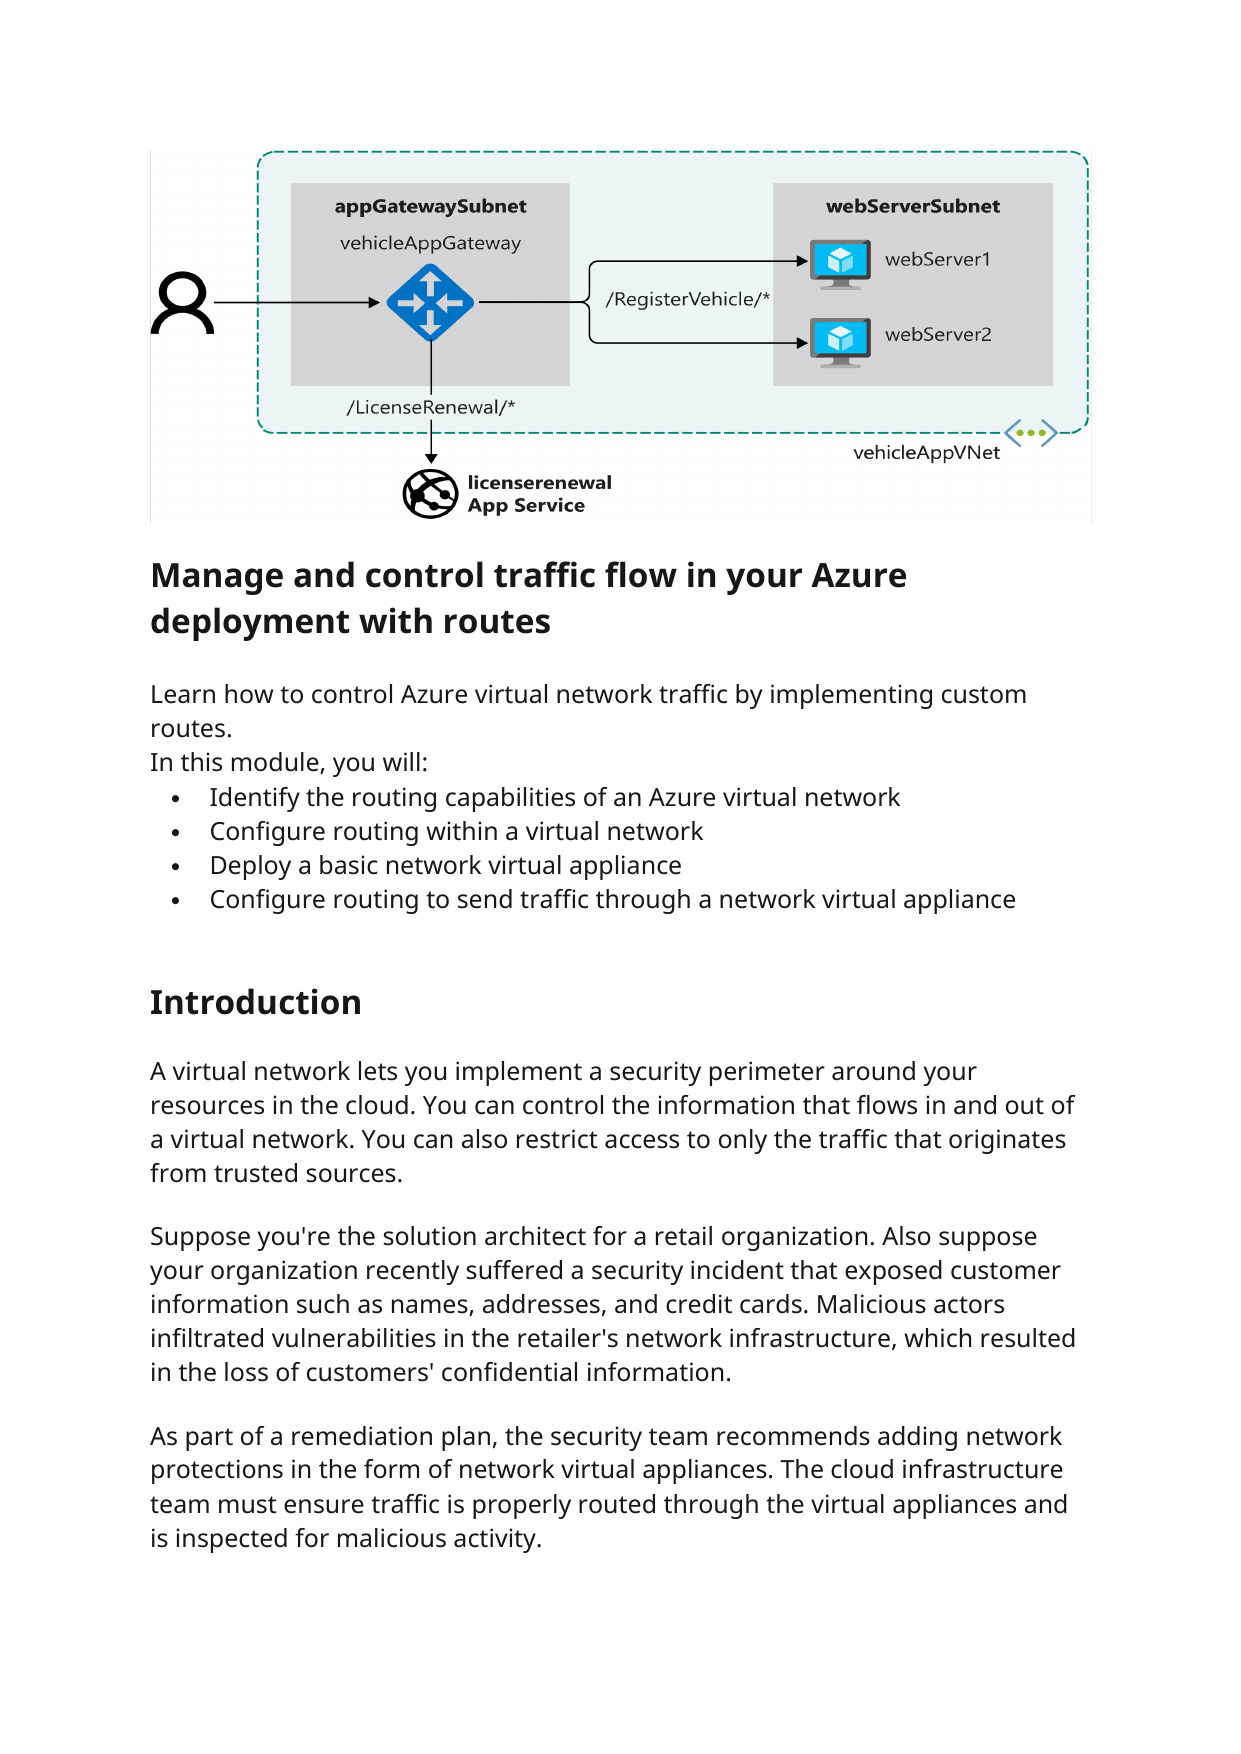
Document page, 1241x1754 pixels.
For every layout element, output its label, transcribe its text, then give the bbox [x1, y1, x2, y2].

list Configure routing within a virtual network [172, 813, 1090, 847]
subtitle Manage and control traffic flow in your Azure deployment with routes [150, 552, 1090, 643]
list Deploy a basic network virtual appliance [172, 847, 1090, 881]
text Suppose you're the solution architect for a retail organization. Also suppose your organization recently suffered a security incident that exposed customer information such as names, addresses, and credit cards. Malicious actors infiltrated vulnerabilities in the retailer's network infrastructure, which resulted in the loss of customers' confidential information. [150, 1219, 1090, 1389]
text As part of a remediation plan, the security team recommends adding network protections in the form of network virtual appliances. The cloud infrastructure team must ensure traffic is properly routed through the virtual appliances and is inspected for malicious activity. [150, 1418, 1090, 1554]
text Learn how to control Azure virtual network traffic by implementing custom routes. [150, 677, 1090, 745]
subtitle Introduction [150, 979, 1090, 1024]
text In this module, you will: [150, 745, 1090, 779]
list Configure routing to send traffic through a network virtual appliance [172, 881, 1090, 915]
text A virtual network lets you implement a security perimeter around your resources in the cloud. You can control the information that flows in and out of a virtual network. You can also restrict access to only the traffic that originates from trusted sources. [150, 1053, 1090, 1189]
picture [150, 150, 1092, 523]
list Identify the routing capabilities of an Azure virtual network [172, 779, 1090, 813]
